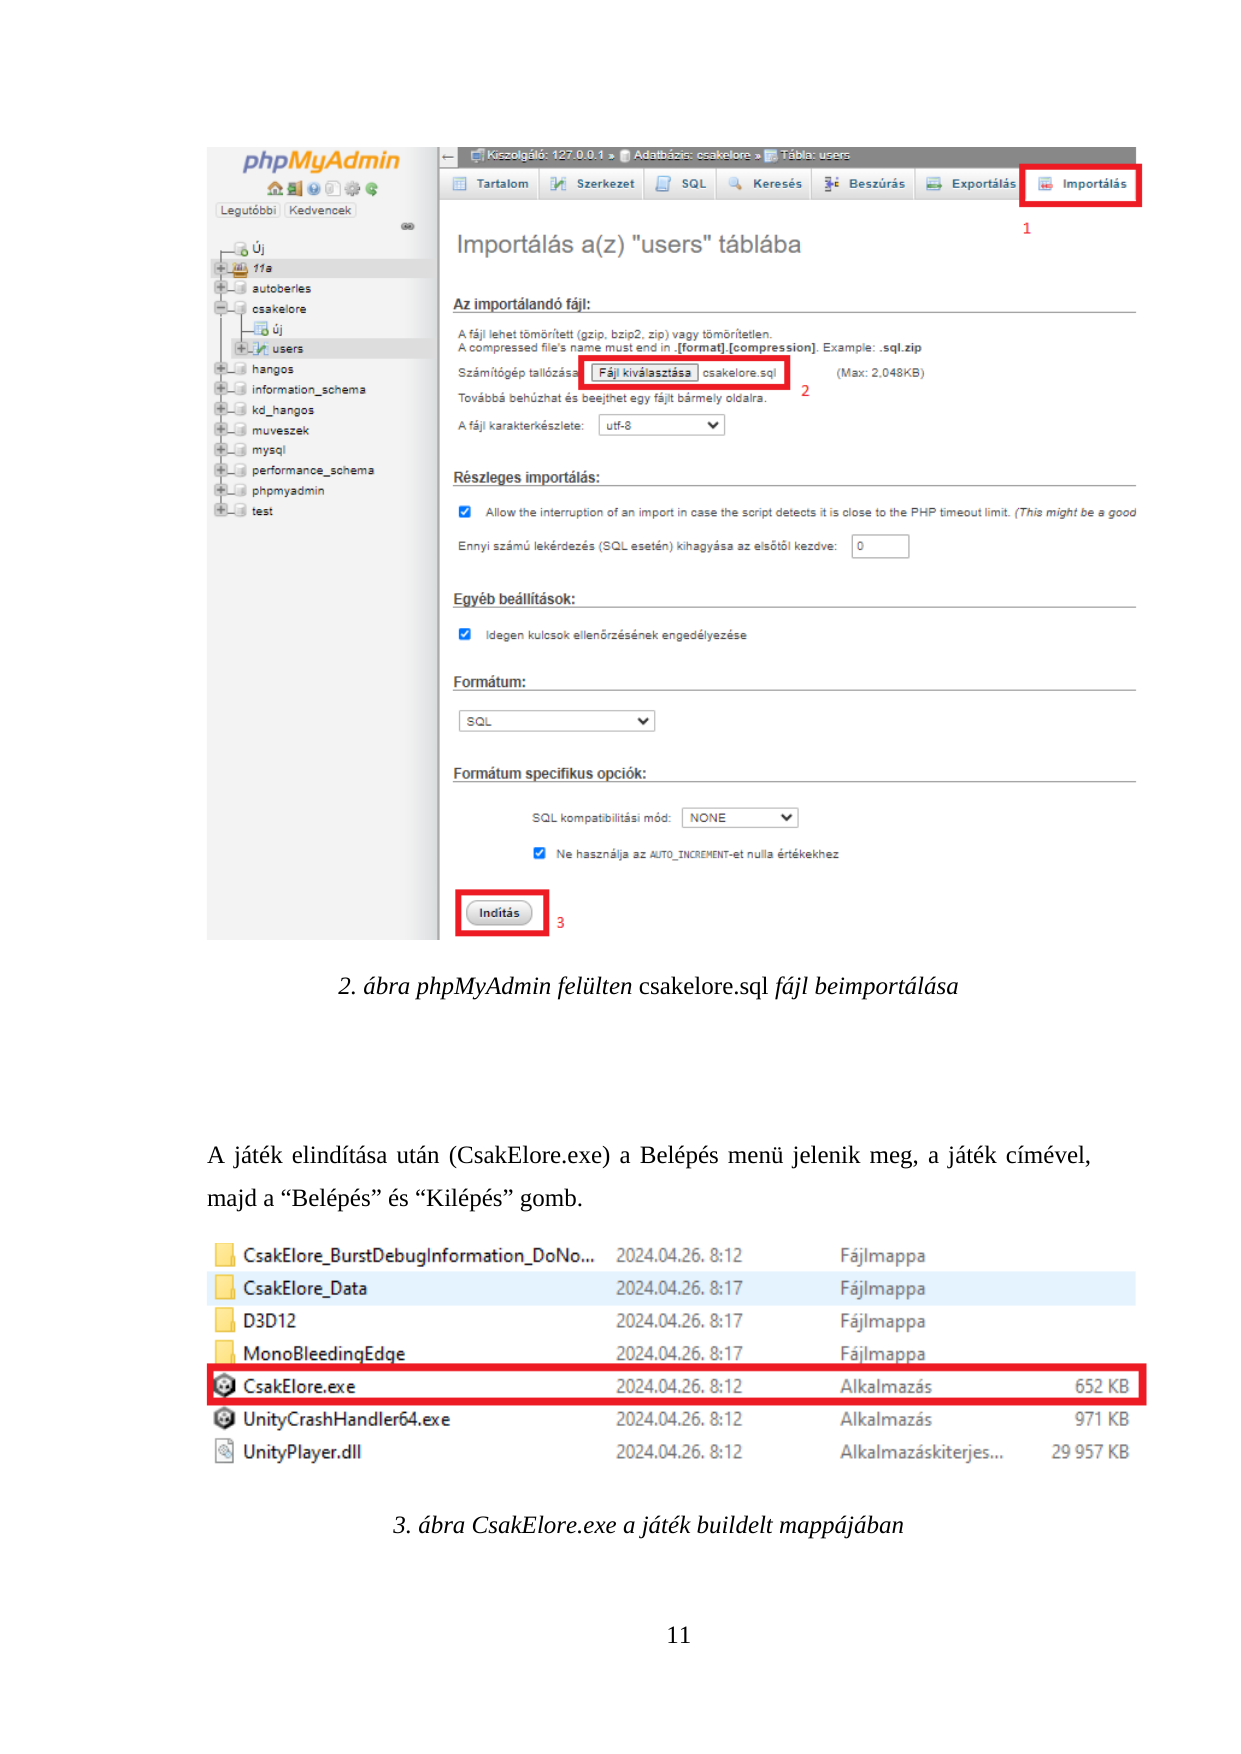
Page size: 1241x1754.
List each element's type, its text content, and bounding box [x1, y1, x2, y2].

picture [206, 1243, 1153, 1479]
picture [206, 147, 1153, 940]
text 2. ábra phpMyAdmin felülten csakelore.sql fájl beimportálása [207, 971, 1092, 1000]
text A játék elindítása után (CsakElore.exe) a Belépés menü jelenik meg, a játék címével, majd a “Belépés” és “Kilépés” gomb. [207, 1140, 1092, 1212]
text 3. ábra CsakElore.exe a játék buildelt mappájában [207, 1510, 1092, 1539]
